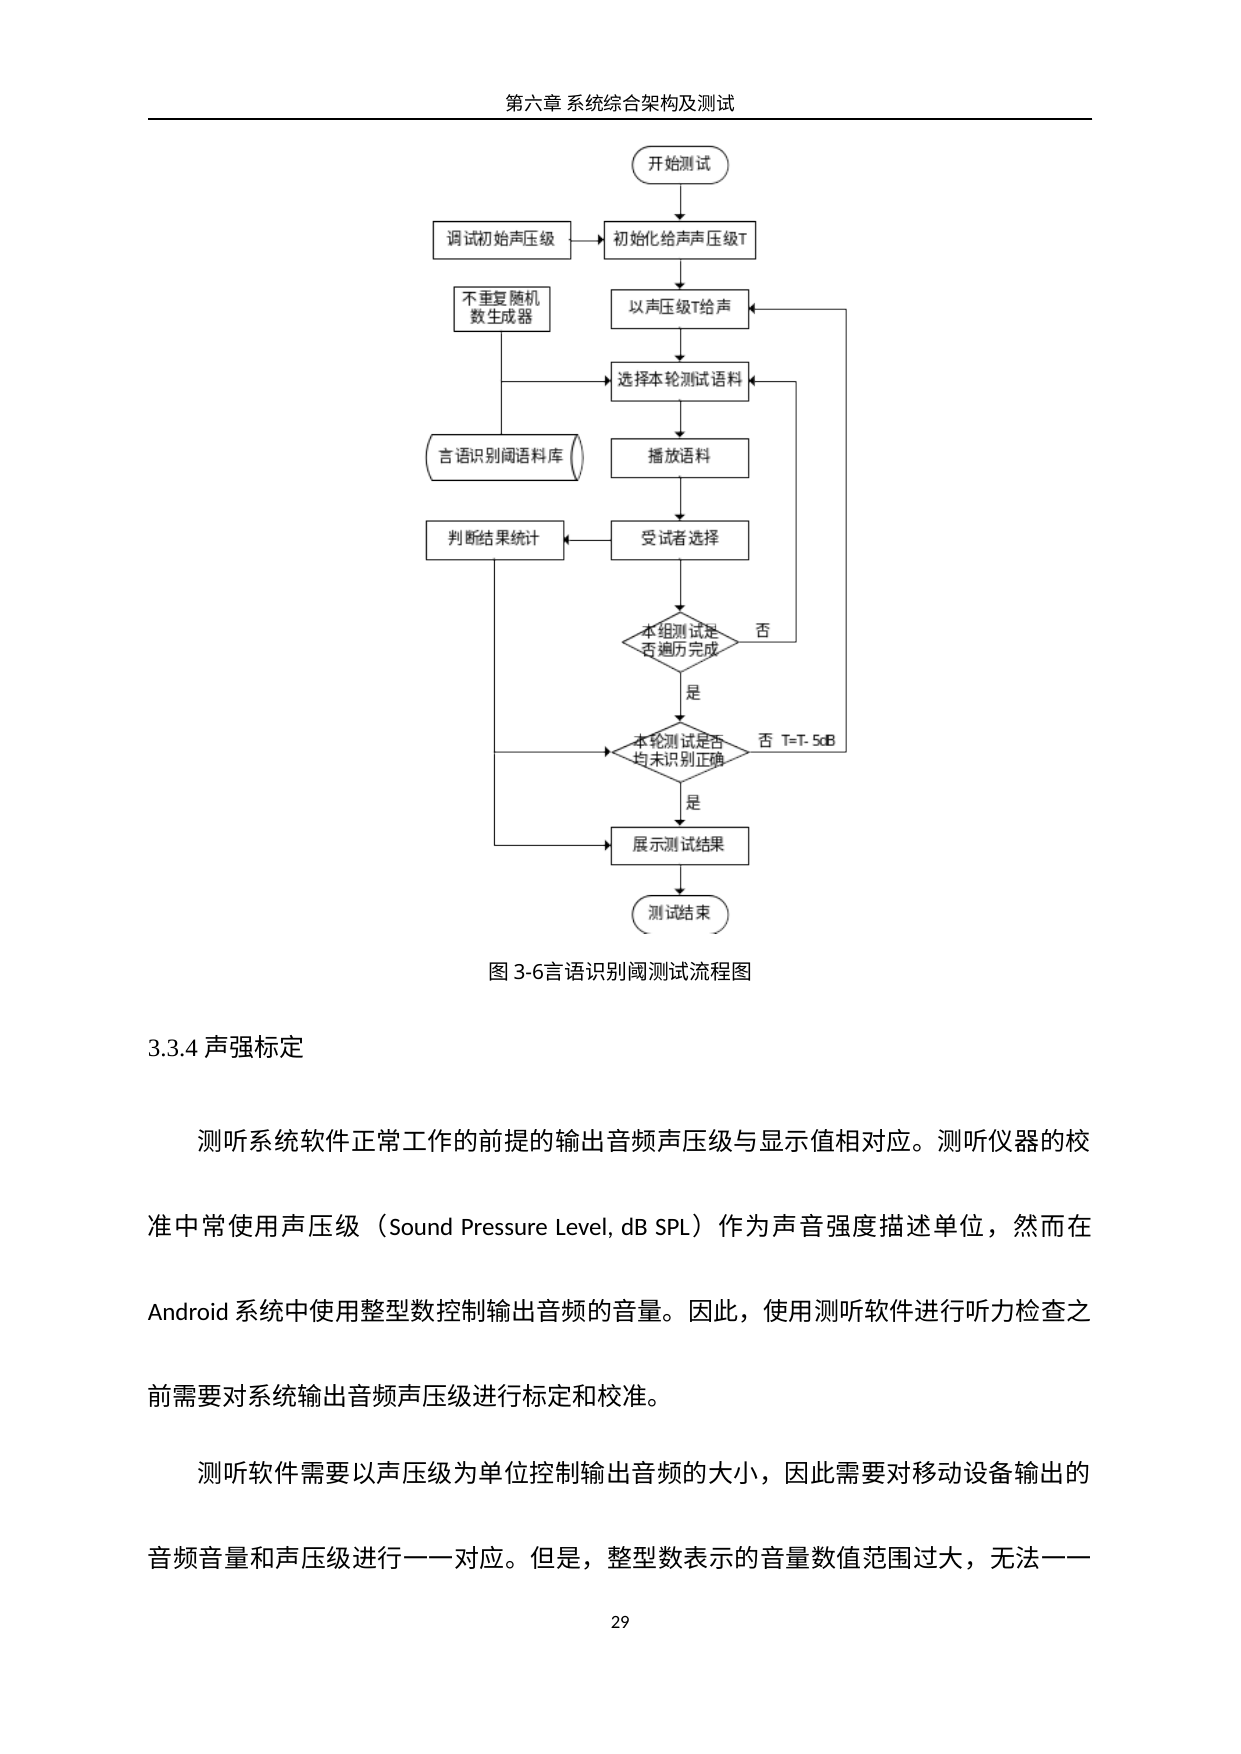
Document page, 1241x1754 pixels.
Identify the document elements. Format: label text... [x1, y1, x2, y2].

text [148, 1438, 1092, 1590]
text 图3-6言语识别阈测试流程图 [148, 953, 1092, 987]
text 测听系统软件正常工作的前提的输出音频声压级与显示值相对应。测听仪器的校准中常使用声压级（Sound Pressure Level, dB SPL）作为声音强度描述单位，然而在Android系统中使用整型数控制输出音频的音量。因此，使用测听软件进行听力检查之前需要对系统输出音频声压级进行标定和校准。 [148, 1106, 1092, 1428]
list 声强标定 [148, 1012, 1092, 1080]
